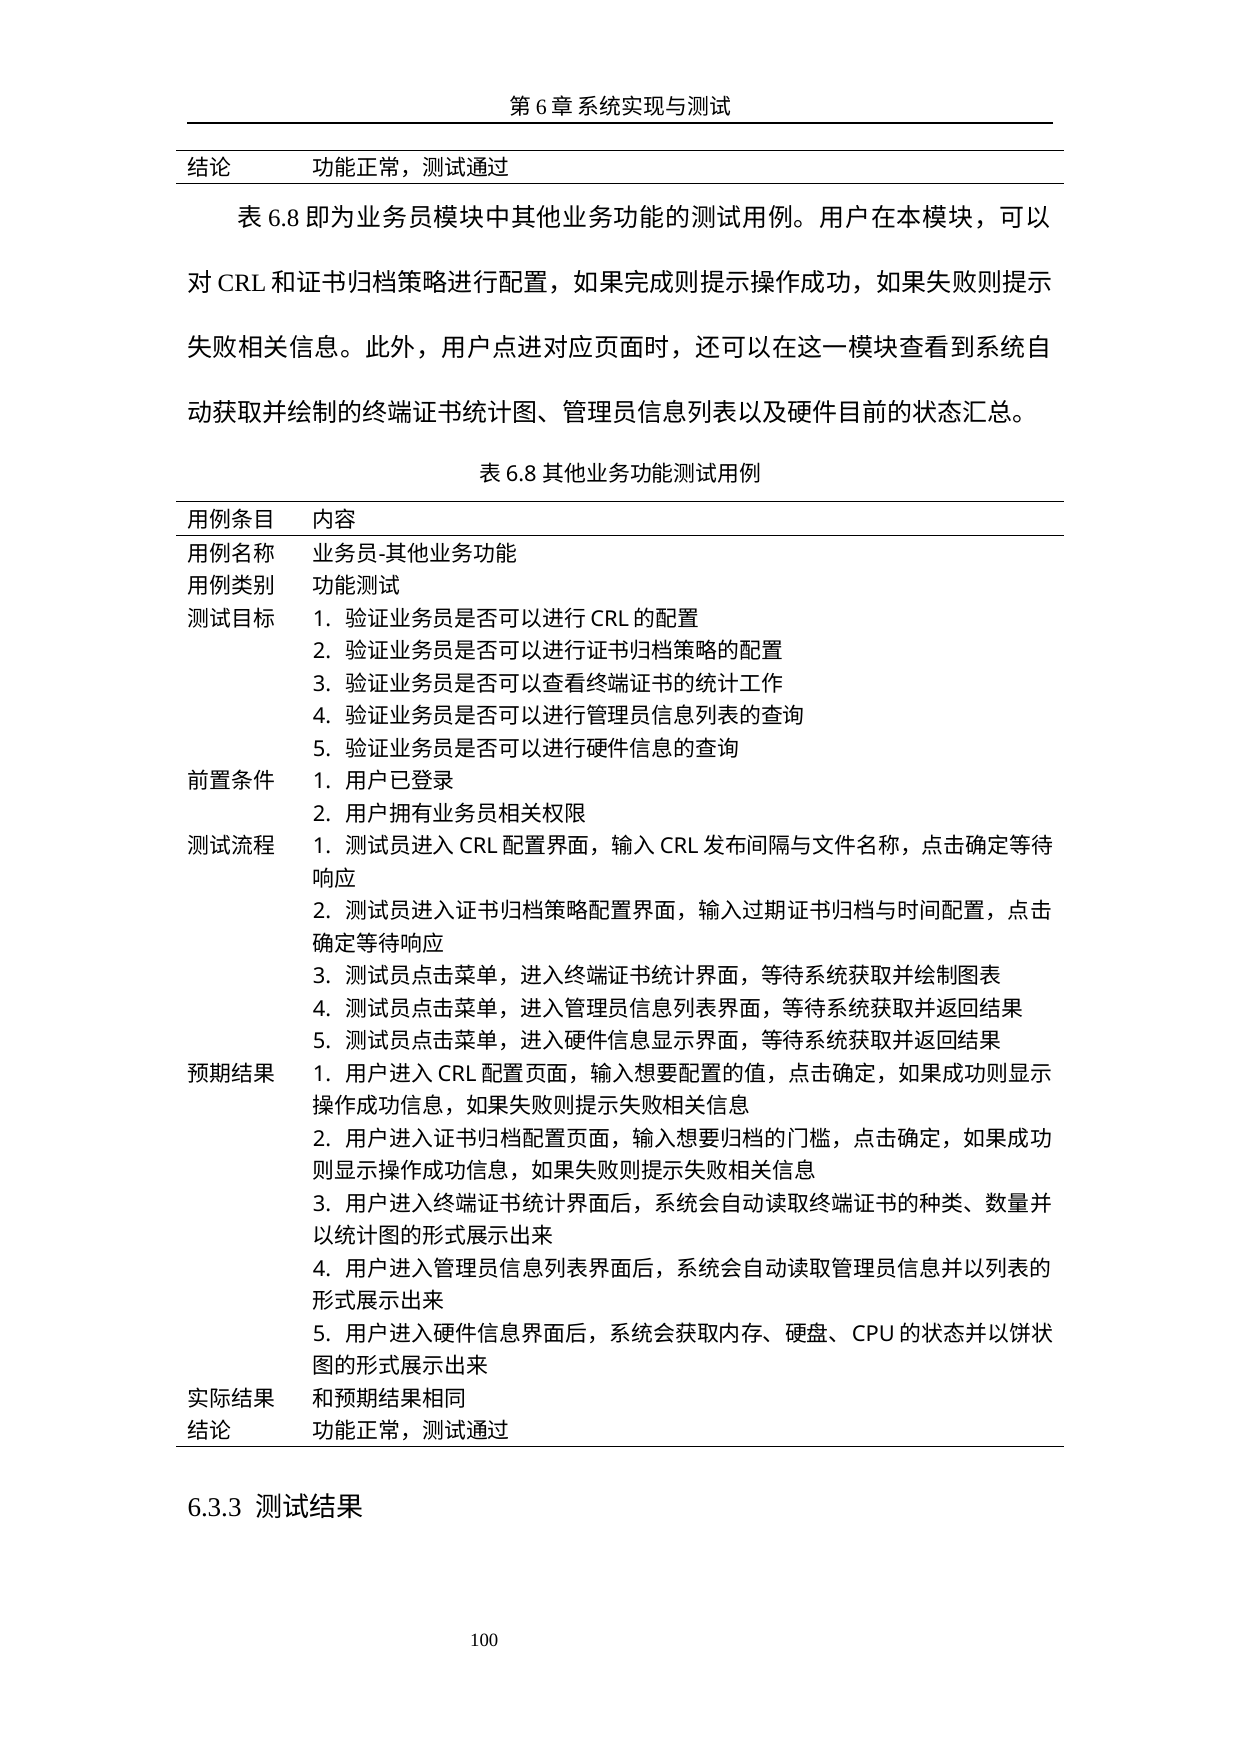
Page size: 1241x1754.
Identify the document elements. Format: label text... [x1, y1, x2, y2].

table_cell 结论 [176, 1413, 301, 1446]
text 表6.8 其他业务功能测试用例 [187, 456, 1053, 488]
table_cell 功能测试 [301, 568, 1064, 601]
table_cell 用户已登录 用户拥有业务员相关权限 [301, 763, 1064, 828]
table_cell 预期结果 [176, 1056, 301, 1381]
table_cell 和预期结果相同 [301, 1381, 1064, 1413]
table_cell 功能正常，测试通过 [301, 1413, 1064, 1446]
table_cell 功能正常，测试通过 [301, 151, 1064, 182]
table_header 用例条目 [176, 502, 301, 534]
table_cell 结论 [176, 151, 301, 182]
table_cell 实际结果 [176, 1381, 301, 1413]
table_cell 测试目标 [176, 601, 301, 763]
table_cell 用例类别 [176, 568, 301, 601]
table_cell 用户进入CRL配置页面，输入想要配置的值，点击确定，如果成功则显示操作成功信息，如果失败则提示失败相关信息 用户进入证书归档配置页面，输入想要归档的门槛，点击确定，如果成功则显示操作成功信息，如果失败则提示失败相关信息 用户进入终端证书统计界面后，系统会自动读取终端证书的种类、数量并以统计图的形式展示出来 用户进入管理员信息列表界面后，系统会自动读取管理员信息并以列表的形式展示出来 用户进入硬件信息界面后，系统会获取内存、硬盘、CPU的状态并以饼状图的形式展示出来 [301, 1056, 1064, 1381]
table_cell 测试员进入CRL配置界面，输入CRL发布间隔与文件名称，点击确定等待响应 测试员进入证书归档策略配置界面，输入过期证书归档与时间配置，点击确定等待响应 测试员点击菜单，进入终端证书统计界面，等待系统获取并绘制图表 测试员点击菜单，进入管理员信息列表界面，等待系统获取并返回结果 测试员点击菜单，进入硬件信息显示界面，等待系统获取并返回结果 [301, 828, 1064, 1056]
table_cell 业务员-其他业务功能 [301, 536, 1064, 568]
table_cell 验证业务员是否可以进行CRL的配置 验证业务员是否可以进行证书归档策略的配置 验证业务员是否可以查看终端证书的统计工作 验证业务员是否可以进行管理员信息列表的查询 验证业务员是否可以进行硬件信息的查询 [301, 601, 1064, 763]
table_cell 用例名称 [176, 536, 301, 568]
table_header 内容 [301, 502, 1064, 534]
table_cell 前置条件 [176, 763, 301, 828]
text 表6.8即为业务员模块中其他业务功能的测试用例。用户在本模块，可以对CRL和证书归档策略进行配置，如果完成则提示操作成功，如果失败则提示失败相关信息。此外，用户点进对应页面时，还可以在这一模块查看到系统自动获取并绘制的终端证书统计图、管理员信息列表以及硬件目前的状态汇总。 [187, 184, 1053, 443]
text 6.3.3 测试结果 [187, 1472, 1053, 1537]
table_cell 测试流程 [176, 828, 301, 1056]
